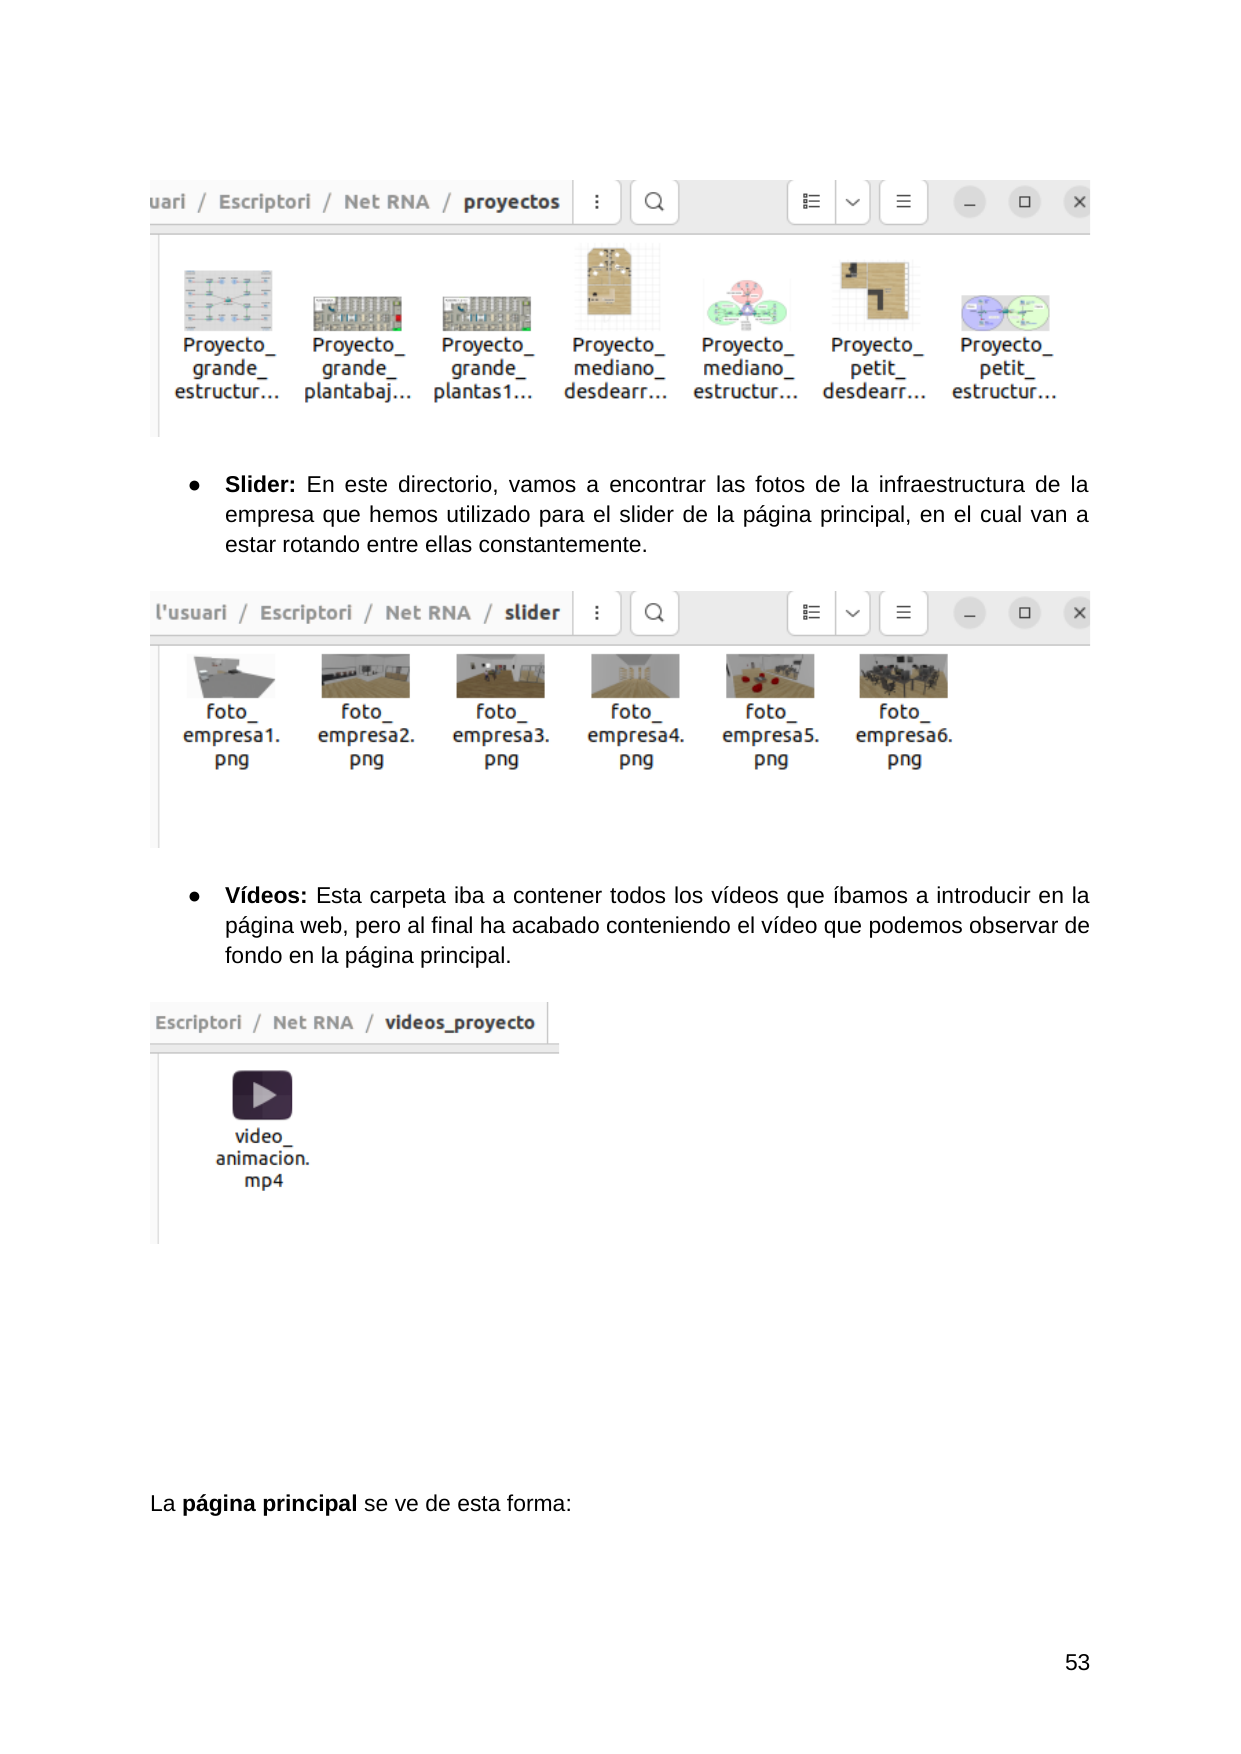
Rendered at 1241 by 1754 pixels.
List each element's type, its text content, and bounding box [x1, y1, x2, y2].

picture [150, 1002, 560, 1244]
picture [150, 591, 1091, 848]
list Vídeos: Esta carpeta iba a contener todos los vídeos que íbamos a introducir en la página web, pero al final ha acabado conteniendo el vídeo que podemos observar de fondo en la página principal. [187, 882, 1090, 968]
list Slider: En este directorio, vamos a encontrar las fotos de la infraestructura de la empresa que hemos utilizado para el slider de la página principal, en el cual van a estar rotando entre ellas constantemente. [187, 471, 1090, 557]
picture [150, 180, 1091, 437]
text La página principal se ve de esta forma: [150, 1489, 1090, 1516]
